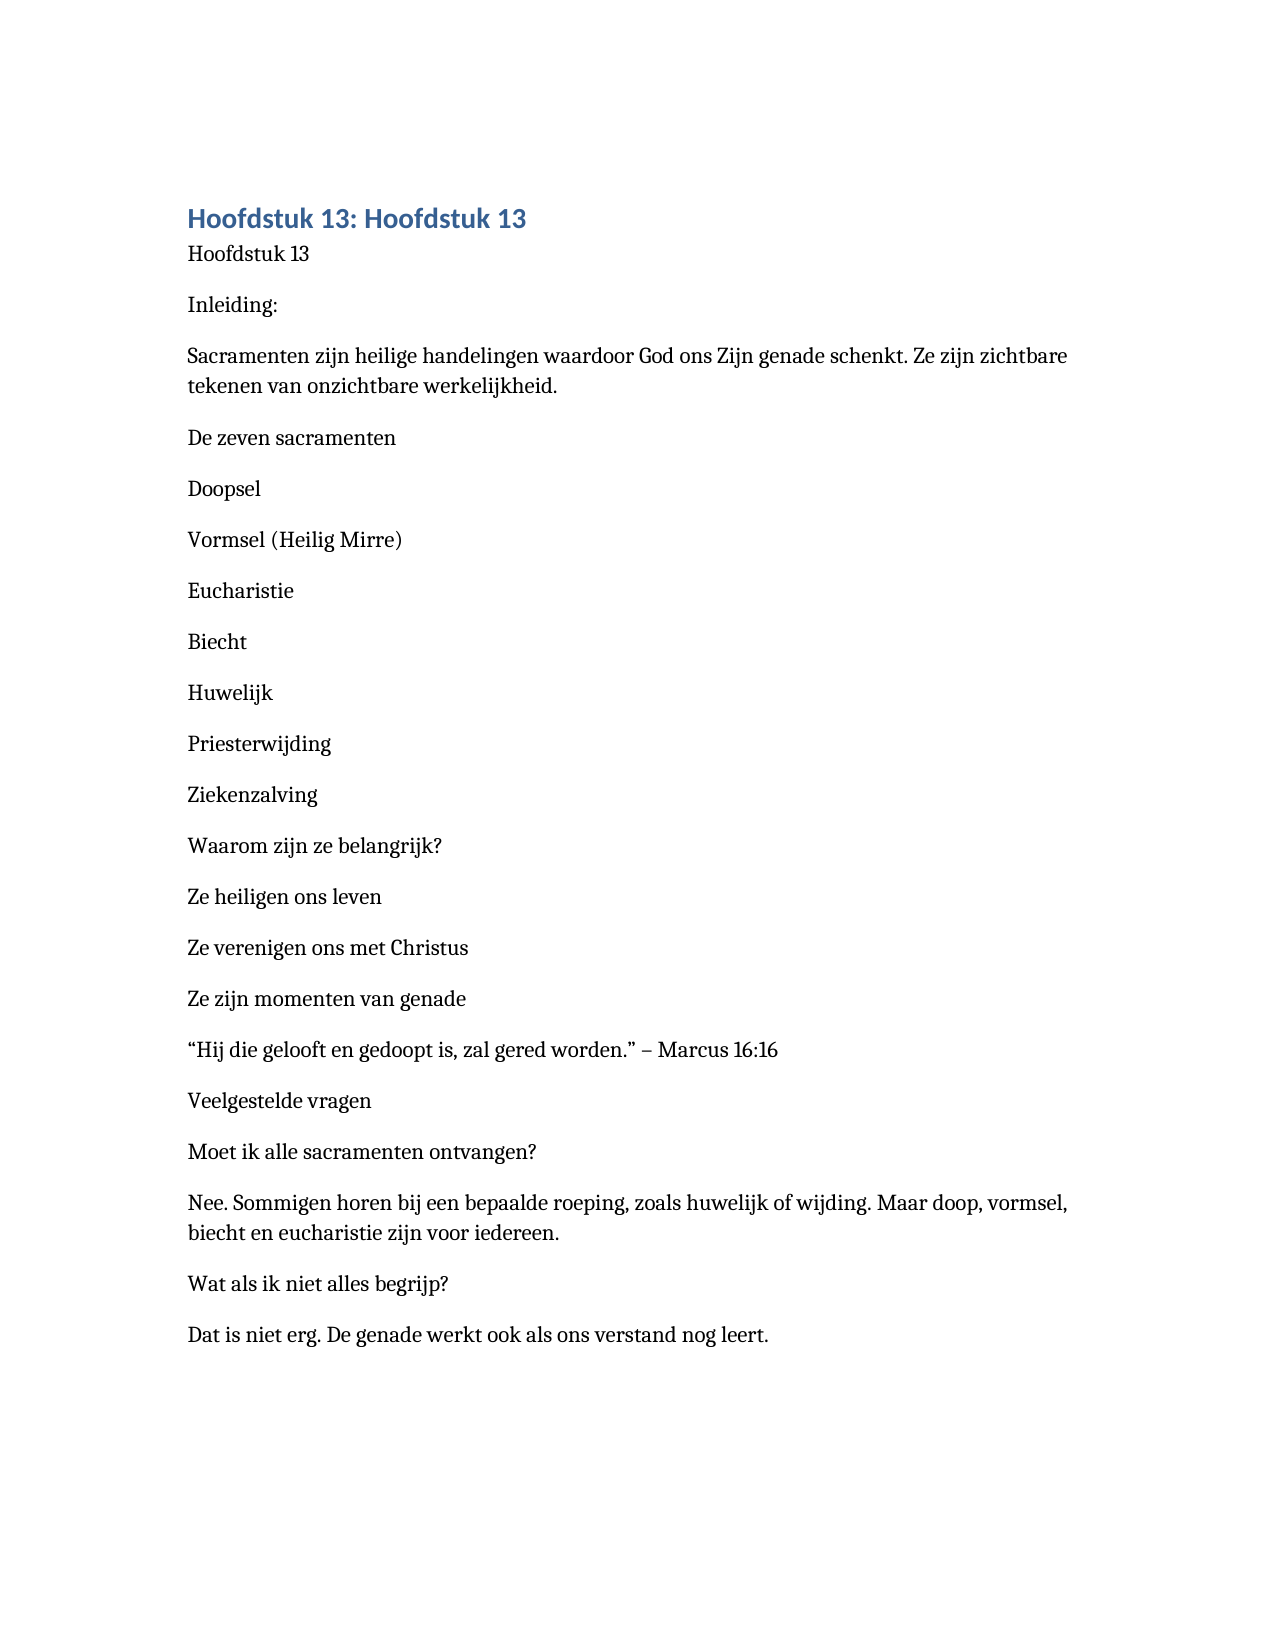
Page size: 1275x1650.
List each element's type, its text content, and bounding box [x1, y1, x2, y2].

text Ze verenigen ons met Christus [187, 935, 1087, 961]
text Wat als ik niet alles begrijp? [187, 1271, 1087, 1297]
text Eucharistie [187, 577, 1087, 604]
text “Hij die gelooft en gedoopt is, zal gered worden.” – Marcus 16:16 [187, 1037, 1087, 1063]
text Vormsel (Heilig Mirre) [187, 526, 1087, 553]
text Huwelijk [187, 679, 1087, 706]
text Ze heiligen ons leven [187, 884, 1087, 910]
text Dat is niet erg. De genade werkt ook als ons verstand nog leert. [187, 1322, 1087, 1348]
text Sacramenten zijn heilige handelingen waardoor God ons Zijn genade schenkt. Ze zijn zichtbare tekenen van onzichtbare werkelijkheid. [187, 343, 1087, 399]
text Ze zijn momenten van genade [187, 986, 1087, 1012]
text Doopsel [187, 475, 1087, 502]
text Biecht [187, 628, 1087, 655]
text Waarom zijn ze belangrijk? [187, 833, 1087, 859]
text Hoofdstuk 13 [187, 241, 1087, 267]
text De zeven sacramenten [187, 424, 1087, 451]
text Nee. Sommigen horen bij een bepaalde roeping, zoals huwelijk of wijding. Maar doop, vormsel, biecht en eucharistie zijn voor iedereen. [187, 1190, 1087, 1246]
text Ziekenzalving [187, 782, 1087, 808]
text Moet ik alle sacramenten ontvangen? [187, 1139, 1087, 1165]
text Priesterwijding [187, 731, 1087, 757]
text Inleiding: [187, 292, 1087, 318]
subtitle Hoofdstuk 13: Hoofdstuk 13 [187, 200, 1087, 236]
text Veelgestelde vragen [187, 1088, 1087, 1114]
